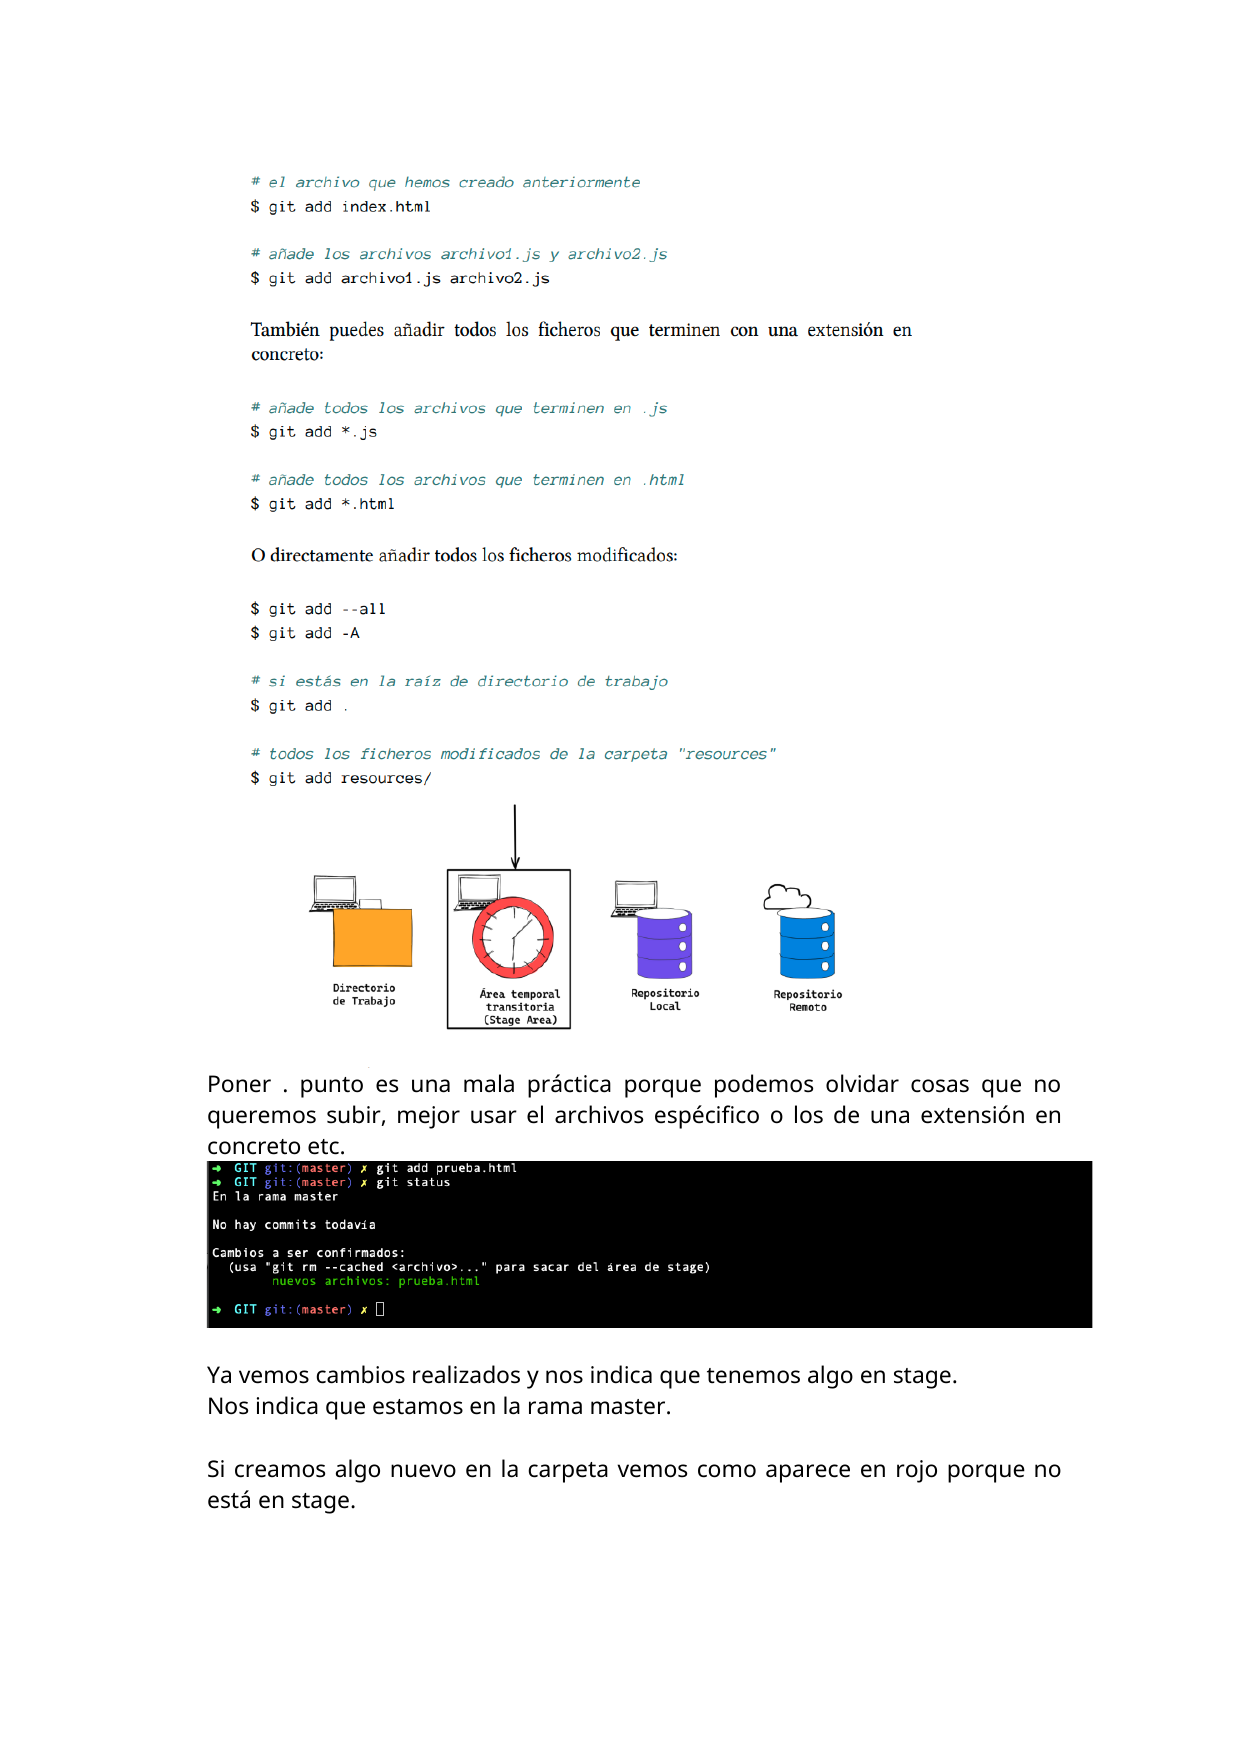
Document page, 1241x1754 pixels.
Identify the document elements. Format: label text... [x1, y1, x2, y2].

text Poner . punto es una mala práctica porque podemos olvidar cosas que no queremos subir, mejor usar el archivos espécifico o los de una extensión en concreto etc. [207, 1068, 1063, 1161]
picture [206, 147, 975, 1068]
picture [206, 1161, 1093, 1328]
text Ya vemos cambios realizados y nos indica que tenemos algo en stage. [207, 1359, 1063, 1390]
text Si creamos algo nuevo en la carpeta vemos como aparece en rojo porque no está en stage. [207, 1453, 1063, 1515]
text Nos indica que estamos en la rama master. [207, 1390, 1063, 1421]
